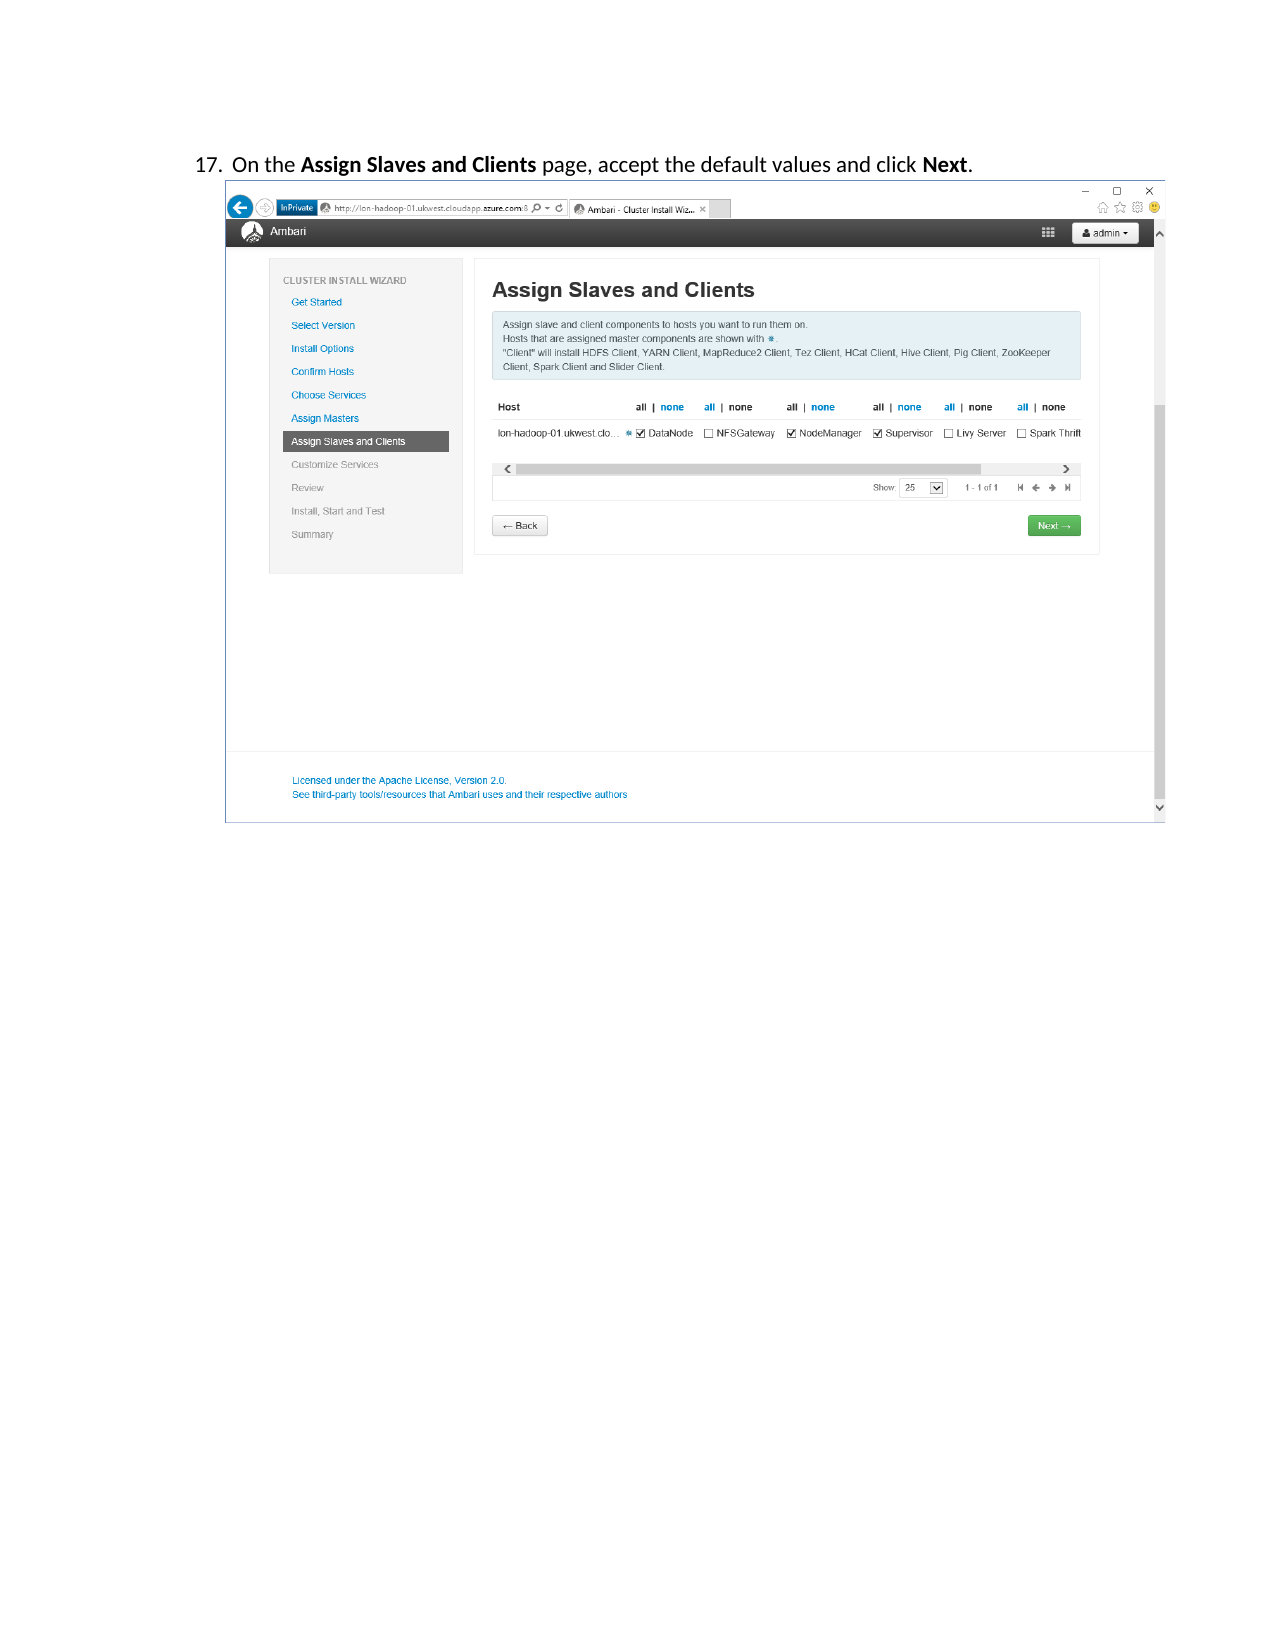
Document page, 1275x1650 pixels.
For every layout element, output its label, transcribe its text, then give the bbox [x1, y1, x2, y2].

list On the Assign Slaves and Clients page, accept the default values and click Next. [194, 150, 1125, 178]
picture [225, 180, 1166, 823]
